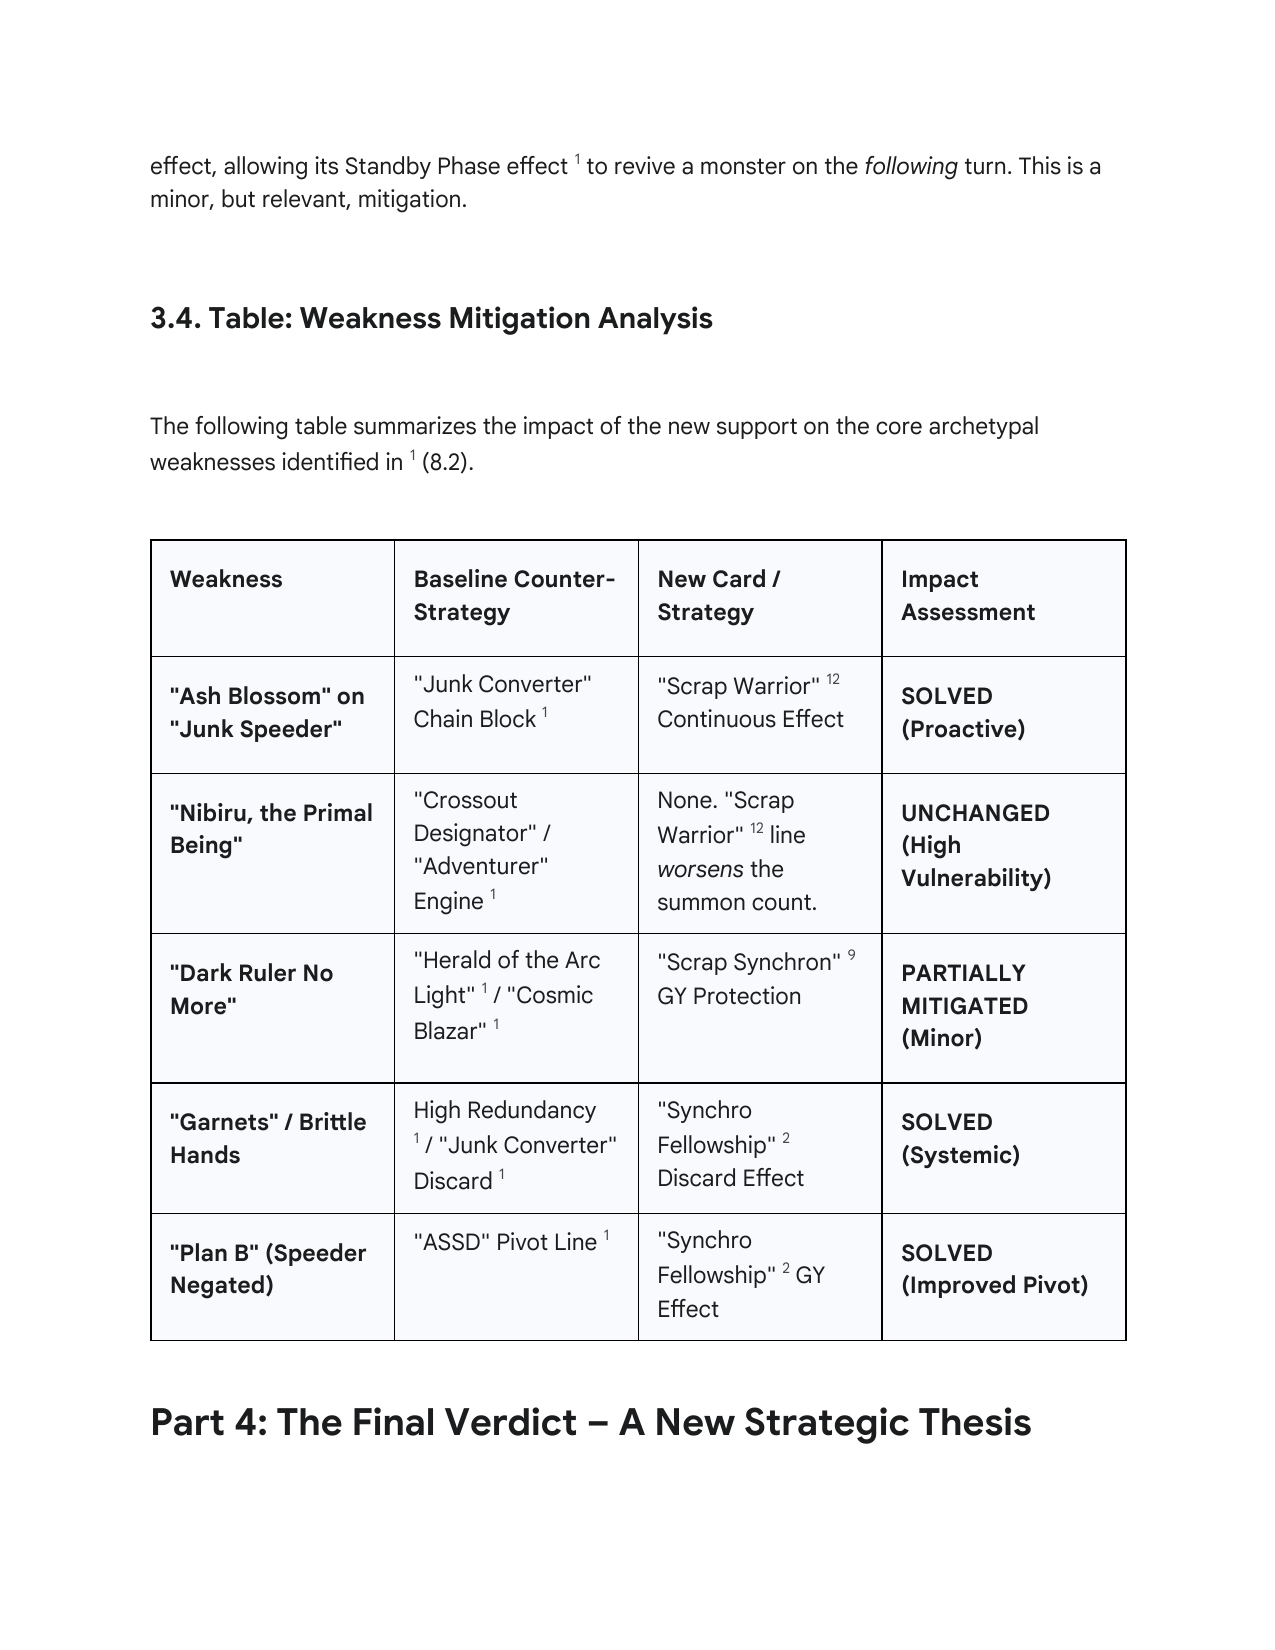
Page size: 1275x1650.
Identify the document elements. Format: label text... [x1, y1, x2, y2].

table_cell High Redundancy 1 / "Junk Converter" Discard 1 [395, 1084, 638, 1212]
table_cell "Crossout Designator" / "Adventurer" Engine 1 [395, 774, 638, 933]
table_cell SOLVED (Proactive) [883, 657, 1125, 772]
table_header Impact Assessment [883, 541, 1125, 656]
table_cell "Plan B" (Speeder Negated) [152, 1214, 394, 1340]
table_cell "Scrap Warrior" 12 Continuous Effect [639, 657, 881, 772]
table_cell "ASSD" Pivot Line 1 [395, 1214, 638, 1340]
table_cell PARTIALLY MITIGATED (Minor) [883, 934, 1125, 1082]
subtitle Part 4: The Final Verdict – A New Strategic Thesis [150, 1399, 1125, 1446]
table_cell "Scrap Synchron" 9 GY Protection [639, 934, 881, 1082]
table_header New Card / Strategy [639, 541, 881, 656]
table_cell "Ash Blossom" on "Junk Speeder" [152, 657, 394, 772]
table_cell "Junk Converter" Chain Block 1 [395, 657, 638, 772]
table_header Baseline Counter-Strategy [395, 541, 638, 656]
subtitle 3.4. Table: Weakness Mitigation Analysis [150, 301, 1125, 337]
table_cell SOLVED (Systemic) [883, 1084, 1125, 1212]
text The following table summarizes the impact of the new support on the core archetypal weaknesses identified in 1 (8.2). [150, 413, 1125, 477]
table_header Weakness [152, 541, 394, 656]
table_cell SOLVED (Improved Pivot) [883, 1214, 1125, 1340]
table_cell "Dark Ruler No More" [152, 934, 394, 1082]
table_cell None. "Scrap Warrior" 12 line worsens the summon count. [639, 774, 881, 933]
table_cell "Garnets" / Brittle Hands [152, 1084, 394, 1212]
table_cell UNCHANGED (High Vulnerability) [883, 774, 1125, 933]
table_cell "Herald of the Arc Light" 1 / "Cosmic Blazar" 1 [395, 934, 638, 1082]
table_cell "Synchro Fellowship" 2 Discard Effect [639, 1084, 881, 1212]
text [150, 150, 1125, 214]
table_cell "Synchro Fellowship" 2 GY Effect [639, 1214, 881, 1340]
table_cell "Nibiru, the Primal Being" [152, 774, 394, 933]
